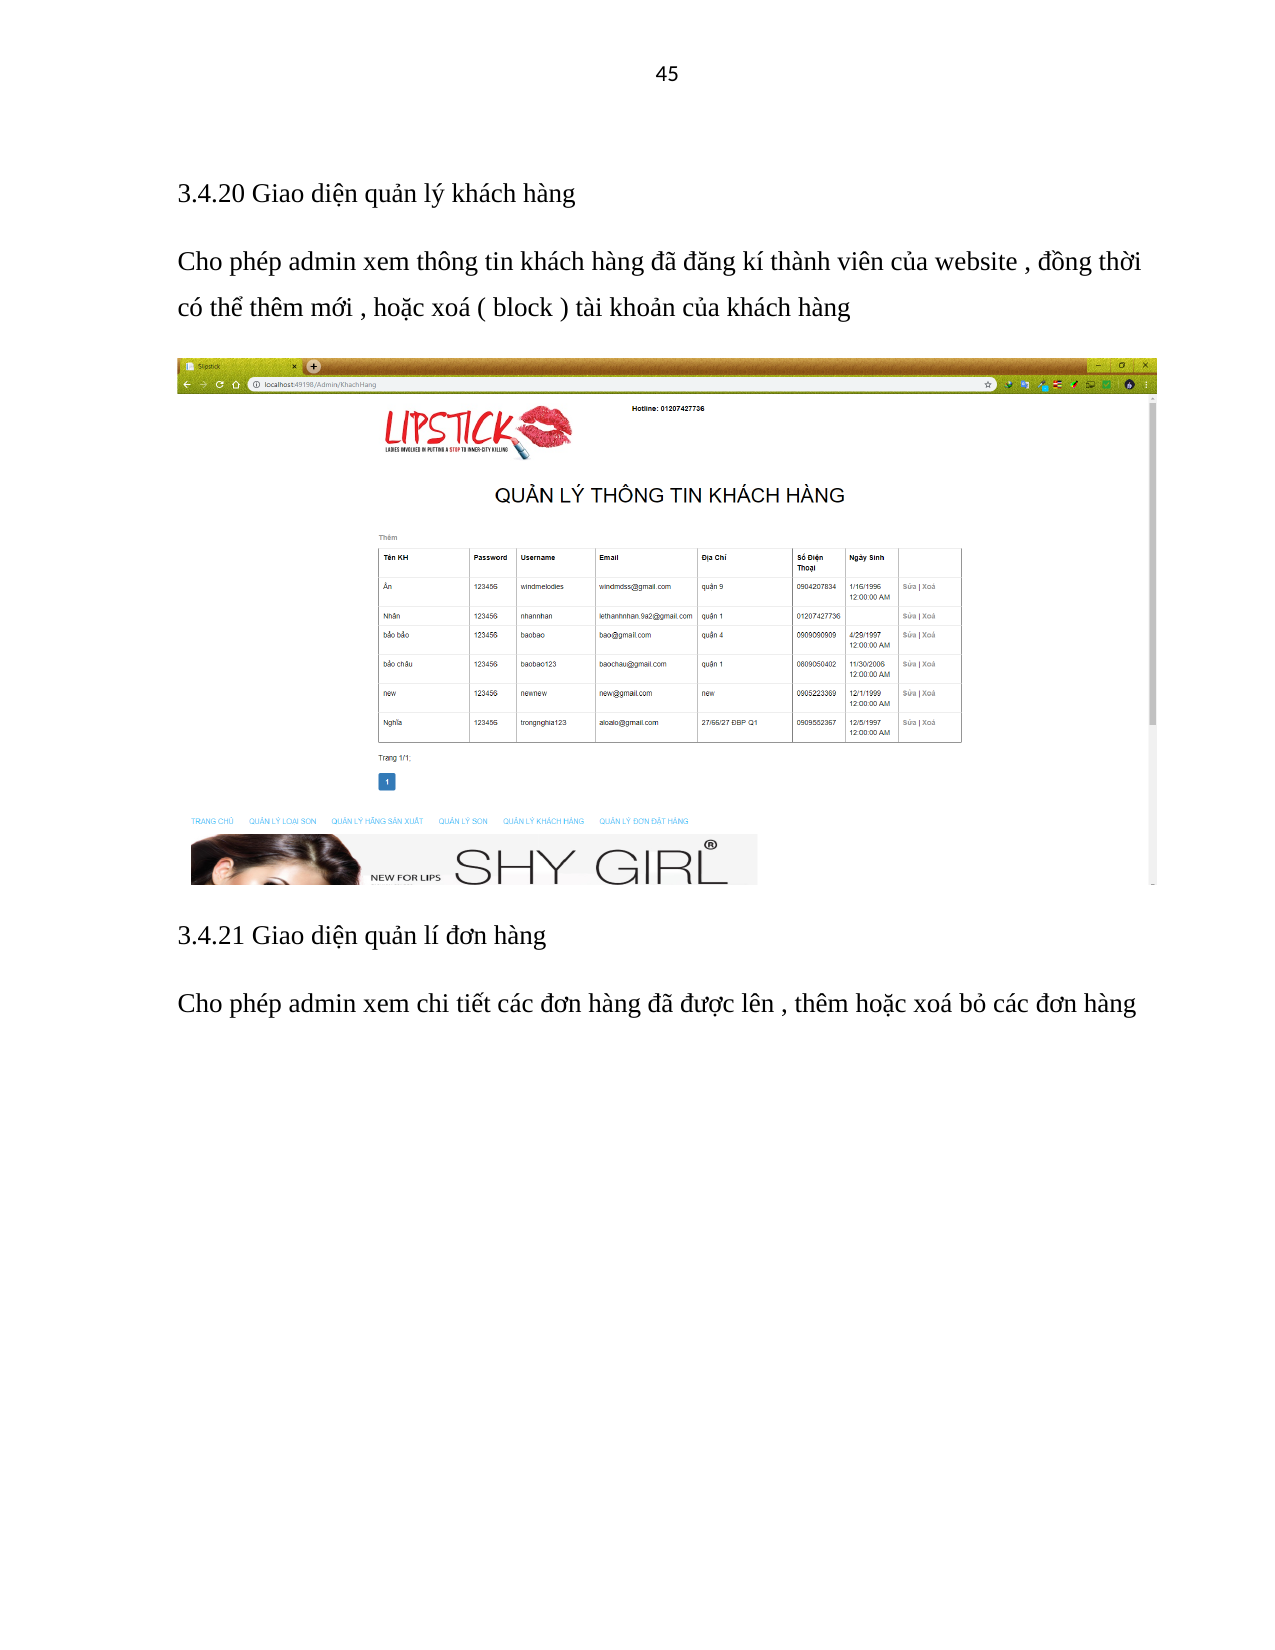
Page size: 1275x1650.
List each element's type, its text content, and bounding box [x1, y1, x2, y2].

text Cho phép admin xem chi tiết các đơn hàng đã được lên , thêm hoặc xoá bỏ các đơn hàng [177, 987, 1157, 1018]
text 3.4.21 Giao diện quản lí đơn hàng [177, 919, 1157, 951]
picture [177, 358, 1157, 885]
text Cho phép admin xem thông tin khách hàng đã đăng kí thành viên của website , đồng thời có thể thêm mới , hoặc xoá ( block ) tài khoản của khách hàng [177, 245, 1157, 322]
text 3.4.20 Giao diện quản lý khách hàng [177, 177, 1157, 208]
